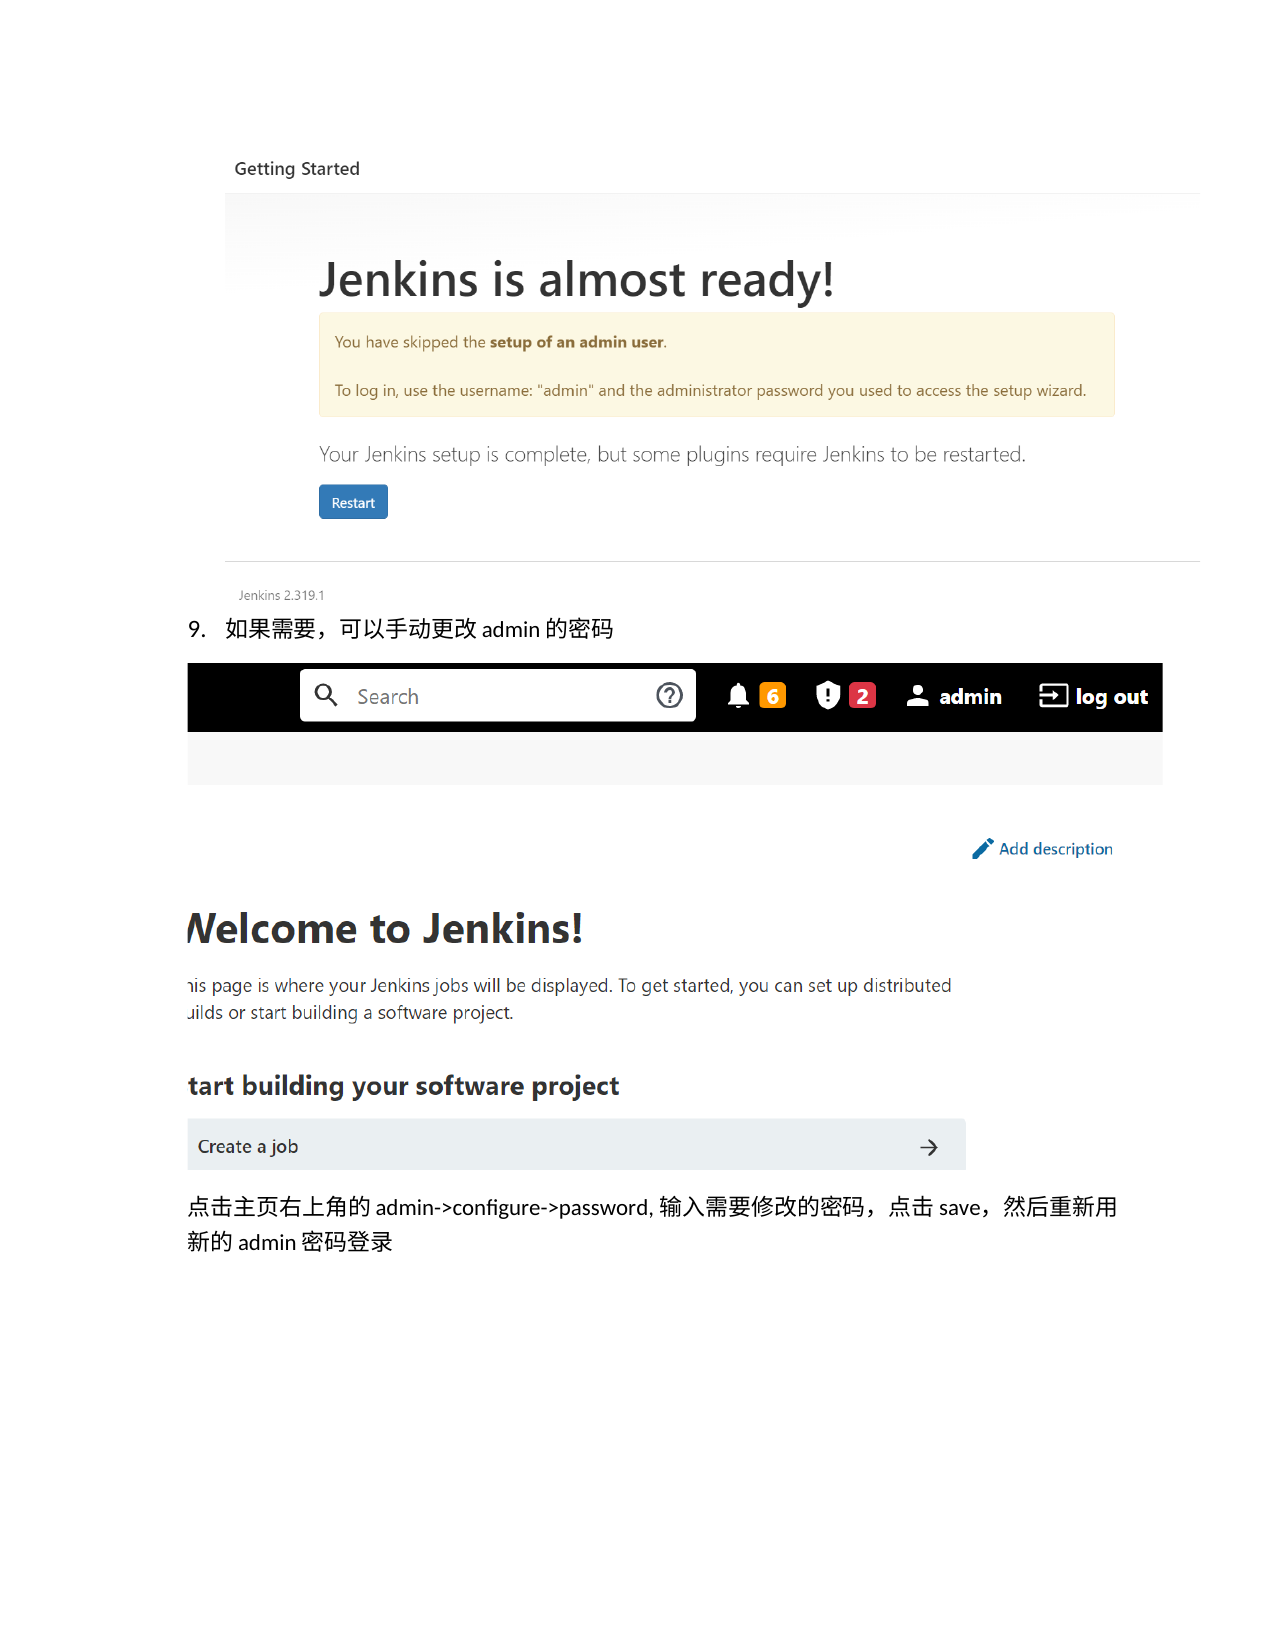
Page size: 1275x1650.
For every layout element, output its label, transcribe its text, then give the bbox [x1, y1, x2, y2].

picture [187, 663, 1163, 1170]
list 如果需要，可以手动更改admin的密码 [187, 611, 1125, 644]
text 点击主页右上角的admin->configure->password, 输入需要修改的密码，点击save，然后重新用新的admin密码登录 [187, 1188, 1125, 1257]
picture [225, 150, 1200, 609]
